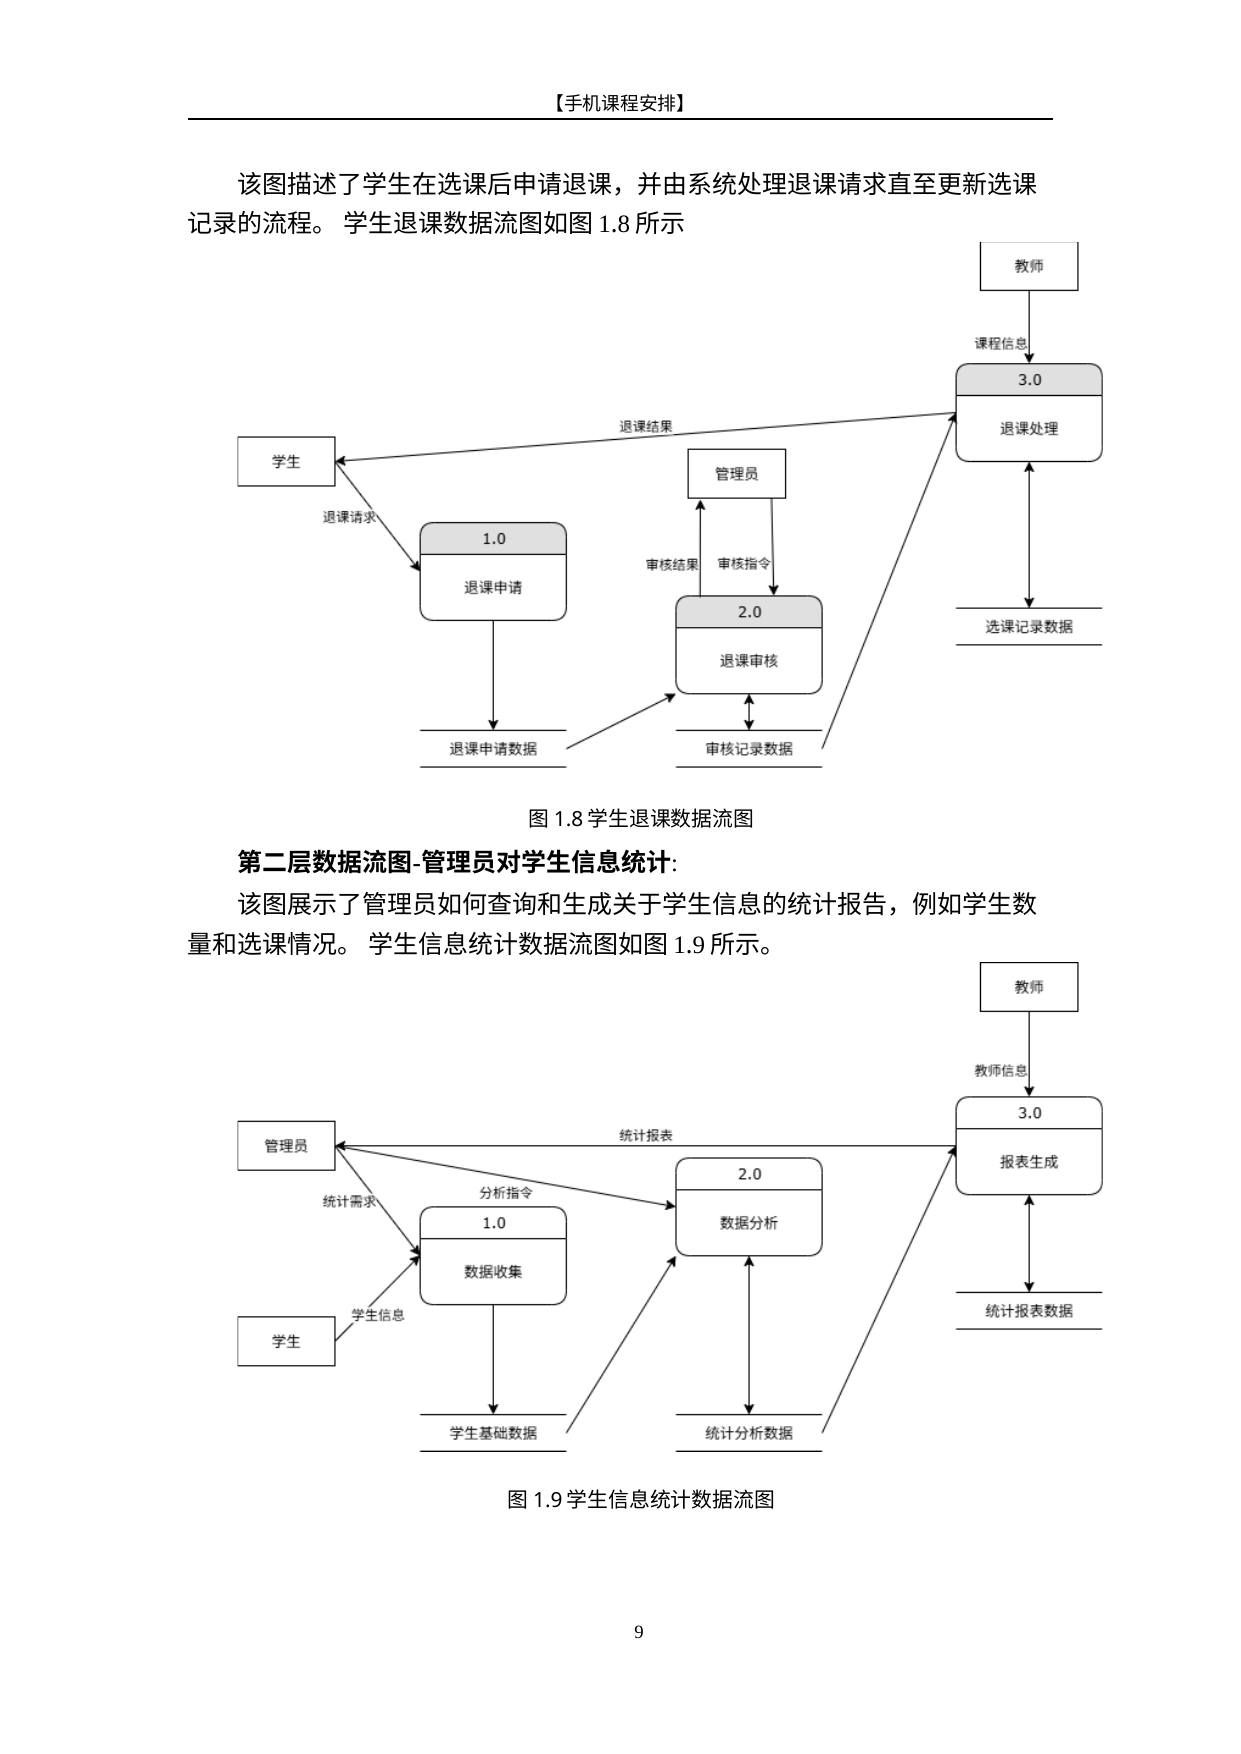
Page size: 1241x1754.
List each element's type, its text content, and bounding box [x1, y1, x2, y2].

text 图 1.8学生退课数据流图 [187, 798, 1053, 837]
text 图 1.9学生信息统计数据流图 [187, 1478, 1053, 1518]
picture [237, 962, 1103, 1452]
text 该图描述了学生在选课后申请退课，并由系统处理退课请求直至更新选课记录的流程。 学生退课数据流图如图1.8所示 [187, 163, 1053, 242]
text 第二层数据流图-管理员对学生信息统计: [237, 840, 1053, 880]
text 该图展示了管理员如何查询和生成关于学生信息的统计报告，例如学生数量和选课情况。 学生信息统计数据流图如图1.9所示。 [187, 883, 1053, 963]
picture [237, 242, 1103, 769]
